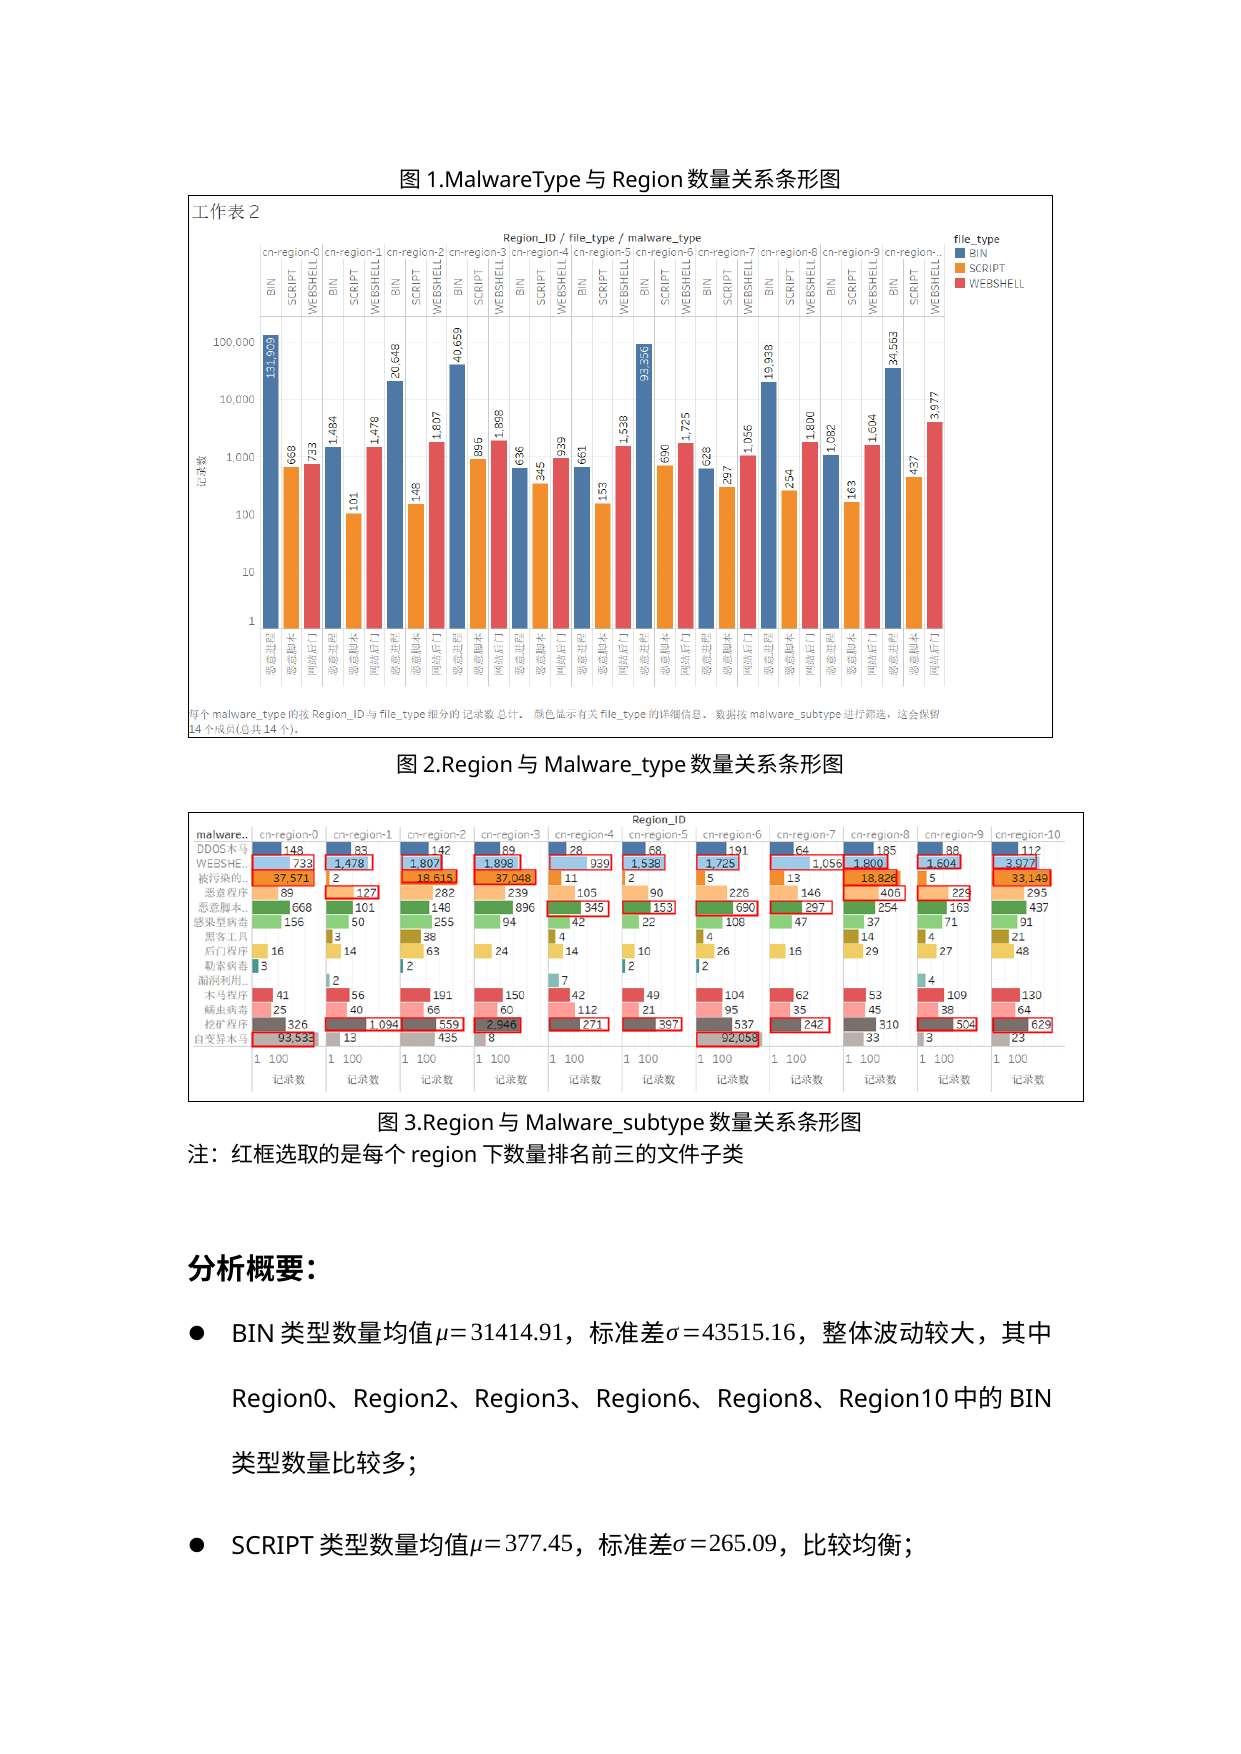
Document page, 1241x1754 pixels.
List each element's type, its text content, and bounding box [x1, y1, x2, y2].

list BIN类型数量均值，标准差，整体波动较大，其中Region0、Region2、Region3、Region6、Region8、Region10中的BIN类型数量比较多； [187, 1299, 1053, 1494]
text 图3.Region与Malware_subtype数量关系条形图 [187, 1104, 1053, 1137]
text 注：红框选取的是每个region下数量排名前三的文件子类 [187, 1137, 1053, 1169]
picture [189, 813, 1083, 1101]
text 图2.Region与Malware_type数量关系条形图 [187, 747, 1053, 779]
list SCRIPT类型数量均值，标准差，比较均衡； [187, 1511, 1053, 1576]
picture [189, 196, 1052, 737]
text 分析概要： [187, 1234, 1053, 1299]
text 图1.MalwareType与Region数量关系条形图 [187, 162, 1053, 194]
